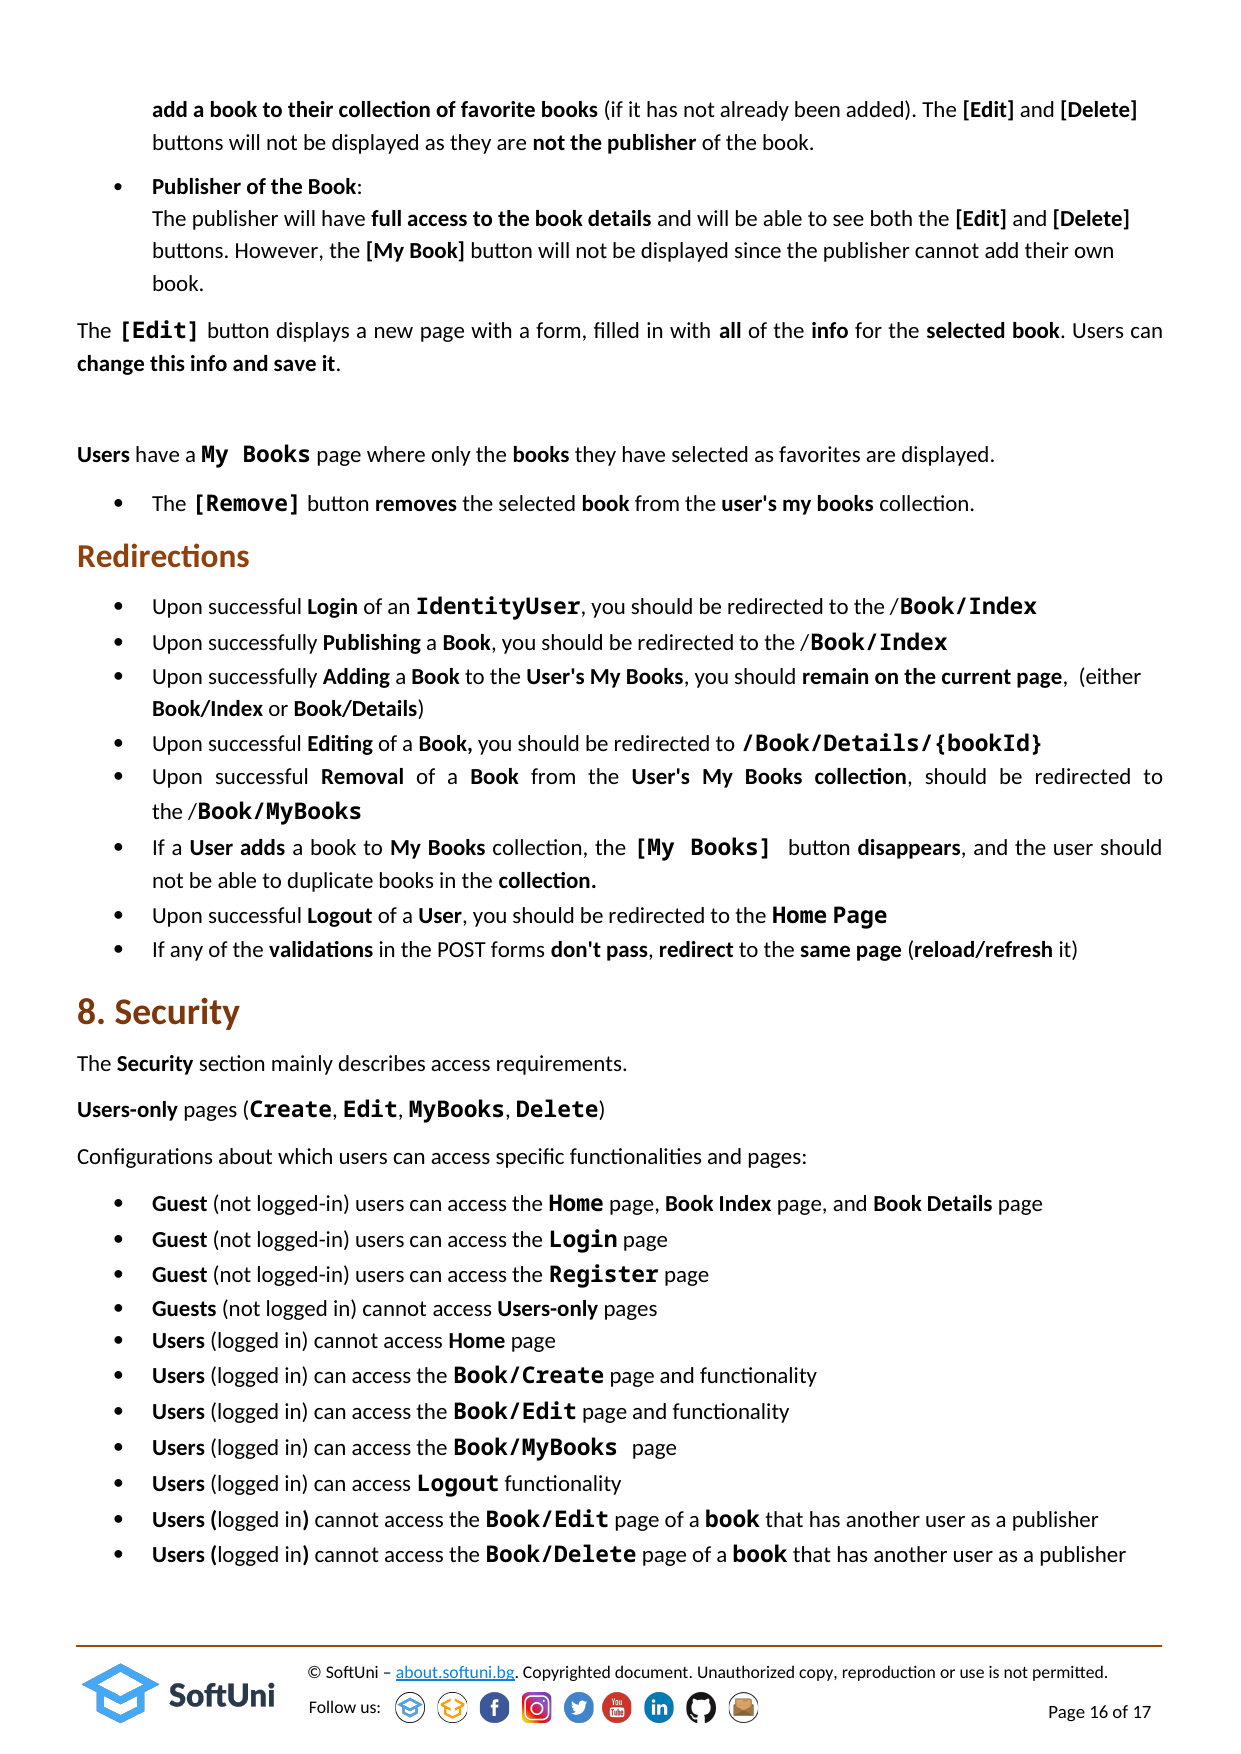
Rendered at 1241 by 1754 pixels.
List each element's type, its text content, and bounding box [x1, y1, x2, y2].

text Users-only pages (Create, Edit, MyBooks, Delete) [77, 1093, 1163, 1125]
list Users (logged in) can access the Book/MyBooks page [114, 1431, 1163, 1462]
list Upon successful Removal of a Book from the User's My Books collection, should be redirected to the /Book/MyBooks [114, 762, 1163, 826]
text The [Edit] button displays a new page with a form, filled in with all of the info for the selected book. Users can change this info and save it. [77, 313, 1163, 377]
list Users (logged in) can access Logout functionality [114, 1467, 1163, 1498]
list Users (logged in) cannot access the Book/Delete page of a book that has another user as a publisher [114, 1538, 1163, 1570]
picture [564, 1692, 594, 1723]
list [114, 95, 1163, 156]
list Upon successfully Publishing a Book, you should be redirected to the /Book/Index [114, 626, 1163, 657]
picture [728, 1692, 759, 1723]
list Guest (not logged-in) users can access the Home page, Book Index page, and Book Details page [114, 1187, 1163, 1218]
picture [644, 1714, 653, 1723]
subtitle Redirections [77, 535, 1163, 576]
picture [75, 1658, 281, 1729]
list Users (logged in) cannot access Home page [114, 1327, 1163, 1354]
list Upon successful Login of an IdentityUser, you should be redirected to the /Book/Index [114, 590, 1163, 622]
picture [665, 1692, 674, 1701]
picture [686, 1692, 716, 1723]
list The [Remove] button removes the selected book from the user's my books collection. [114, 487, 1163, 518]
text Users have a My Books page where only the books they have selected as favorites are displayed. [77, 438, 1163, 469]
picture [602, 1692, 632, 1723]
picture [437, 1692, 468, 1723]
text The Security section mainly describes access requirements. [77, 1049, 1163, 1077]
picture [644, 1692, 653, 1701]
list Upon successfully Adding a Book to the User's My Books, you should remain on the current page, (either Book/Index or Book/Details) [114, 662, 1163, 722]
picture [665, 1714, 674, 1723]
list Users (logged in) can access the Book/Create page and functionality [114, 1359, 1163, 1390]
list Publisher of the Book: The publisher will have full access to the book details and will be able to see both the [Edit] and [Delete] buttons. However, the [My Book] button will not be displayed since the publisher cannot add their own book. [114, 172, 1163, 297]
list Guest (not logged-in) users can access the Login page [114, 1222, 1163, 1254]
list Upon successful Editing of a Book, you should be redirected to /Book/Details/{bookId} [114, 727, 1163, 758]
list Users (logged in) cannot access the Book/Edit page of a book that has another user as a publisher [114, 1502, 1163, 1534]
picture [395, 1692, 425, 1723]
picture [479, 1692, 510, 1723]
list Upon successful Logout of a User, you should be redirected to the Home Page [114, 899, 1163, 930]
list If a User adds a book to My Books collection, the [My Books] button disappears, and the user should not be able to duplicate books in the collection. [114, 831, 1163, 894]
list Guest (not logged-in) users can access the Register page [114, 1258, 1163, 1290]
list Users (logged in) can access the Book/Edit page and functionality [114, 1395, 1163, 1426]
subtitle Security [77, 988, 1163, 1033]
list Guests (not logged in) cannot access Users-only pages [114, 1294, 1163, 1322]
text Configurations about which users can access specific functionalities and pages: [77, 1142, 1163, 1170]
picture [658, 1705, 667, 1714]
picture [522, 1692, 552, 1723]
list If any of the validations in the POST forms don't pass, redirect to the same page (reload/refresh it) [114, 935, 1163, 963]
